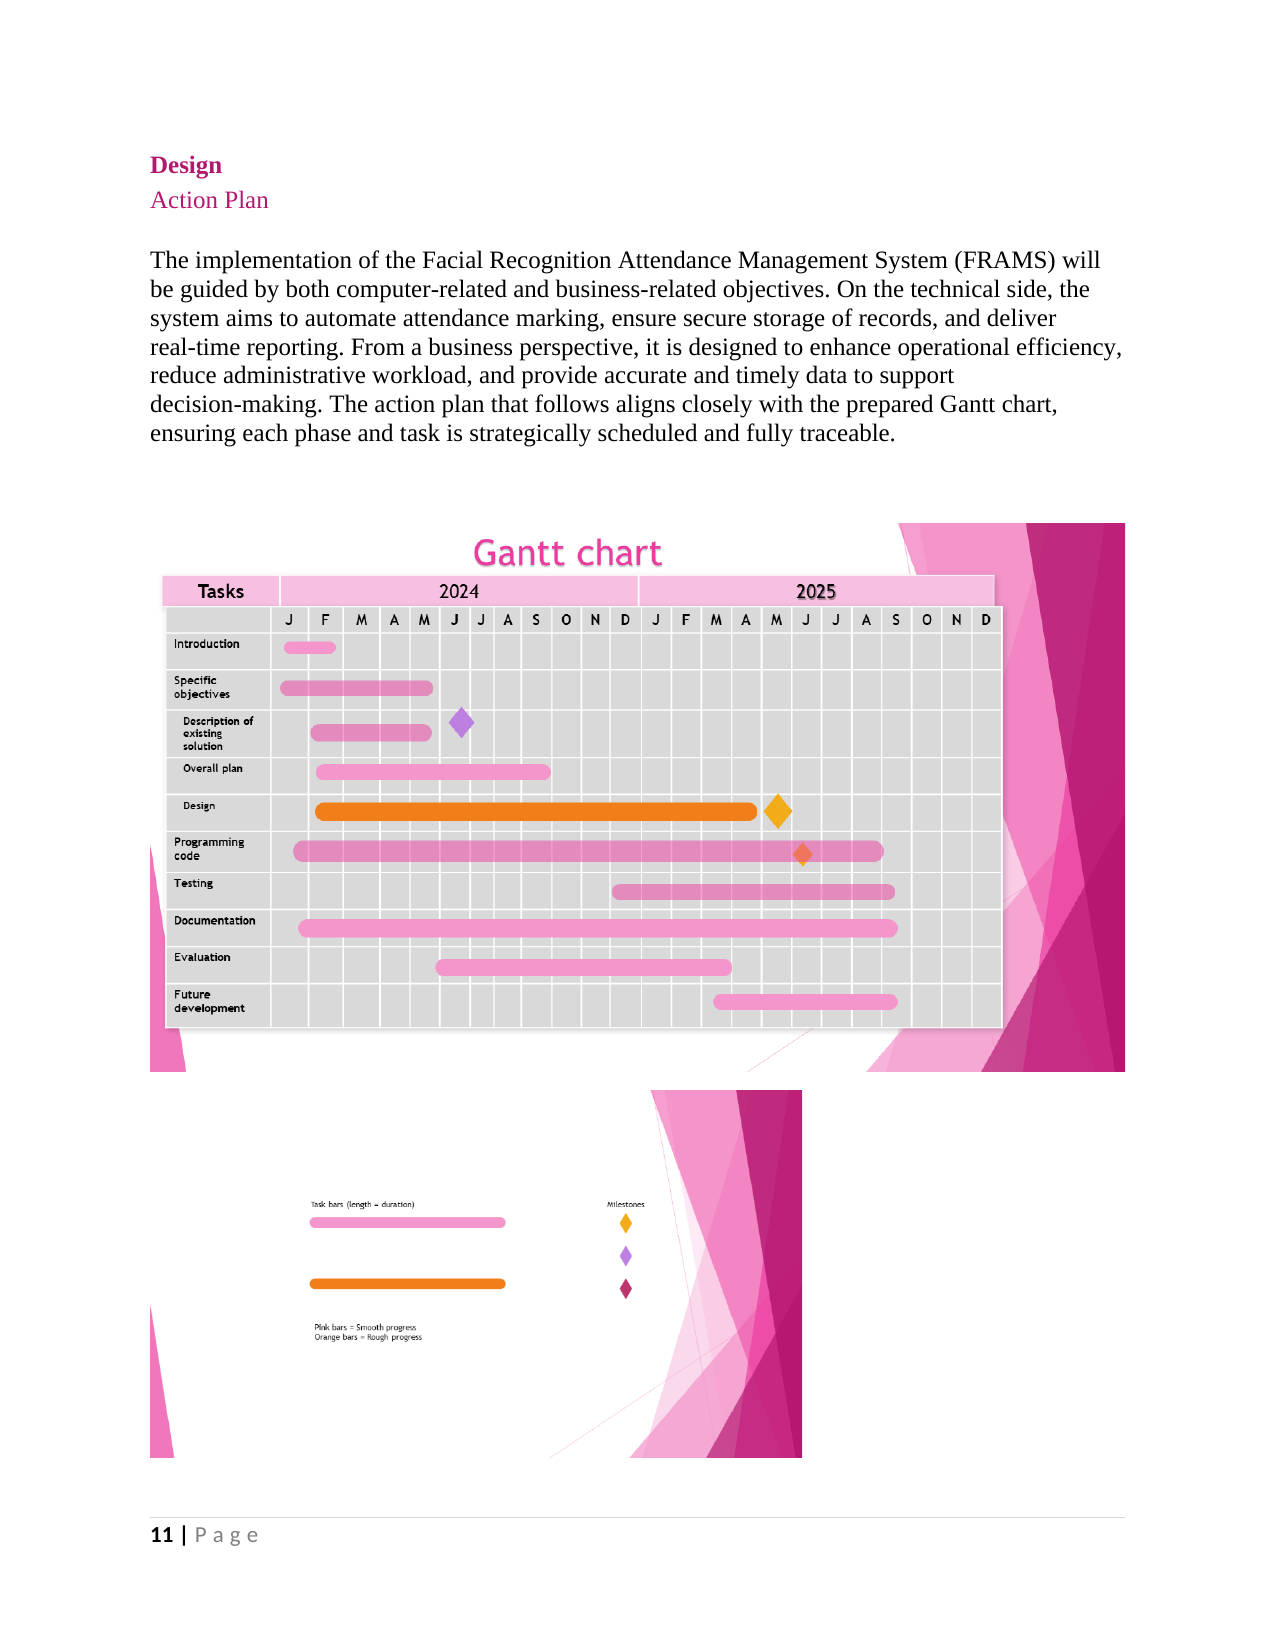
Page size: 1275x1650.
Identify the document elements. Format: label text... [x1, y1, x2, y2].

text The implementation of the Facial Recognition Attendance Management System (FRAMS) will be guided by both computer-related and business-related objectives. On the technical side, the system aims to automate attendance marking, ensure secure storage of records, and deliver real-time reporting. From a business perspective, it is designed to enhance operational efficiency, reduce administrative workload, and provide accurate and timely data to support decision-making. The action plan that follows aligns closely with the prepared Gantt chart, ensuring each phase and task is strategically scheduled and fully traceable. [150, 245, 1125, 447]
picture [150, 523, 1125, 1072]
subtitle Design [150, 150, 1125, 179]
subtitle Action Plan [150, 185, 1125, 214]
picture [150, 1090, 803, 1458]
